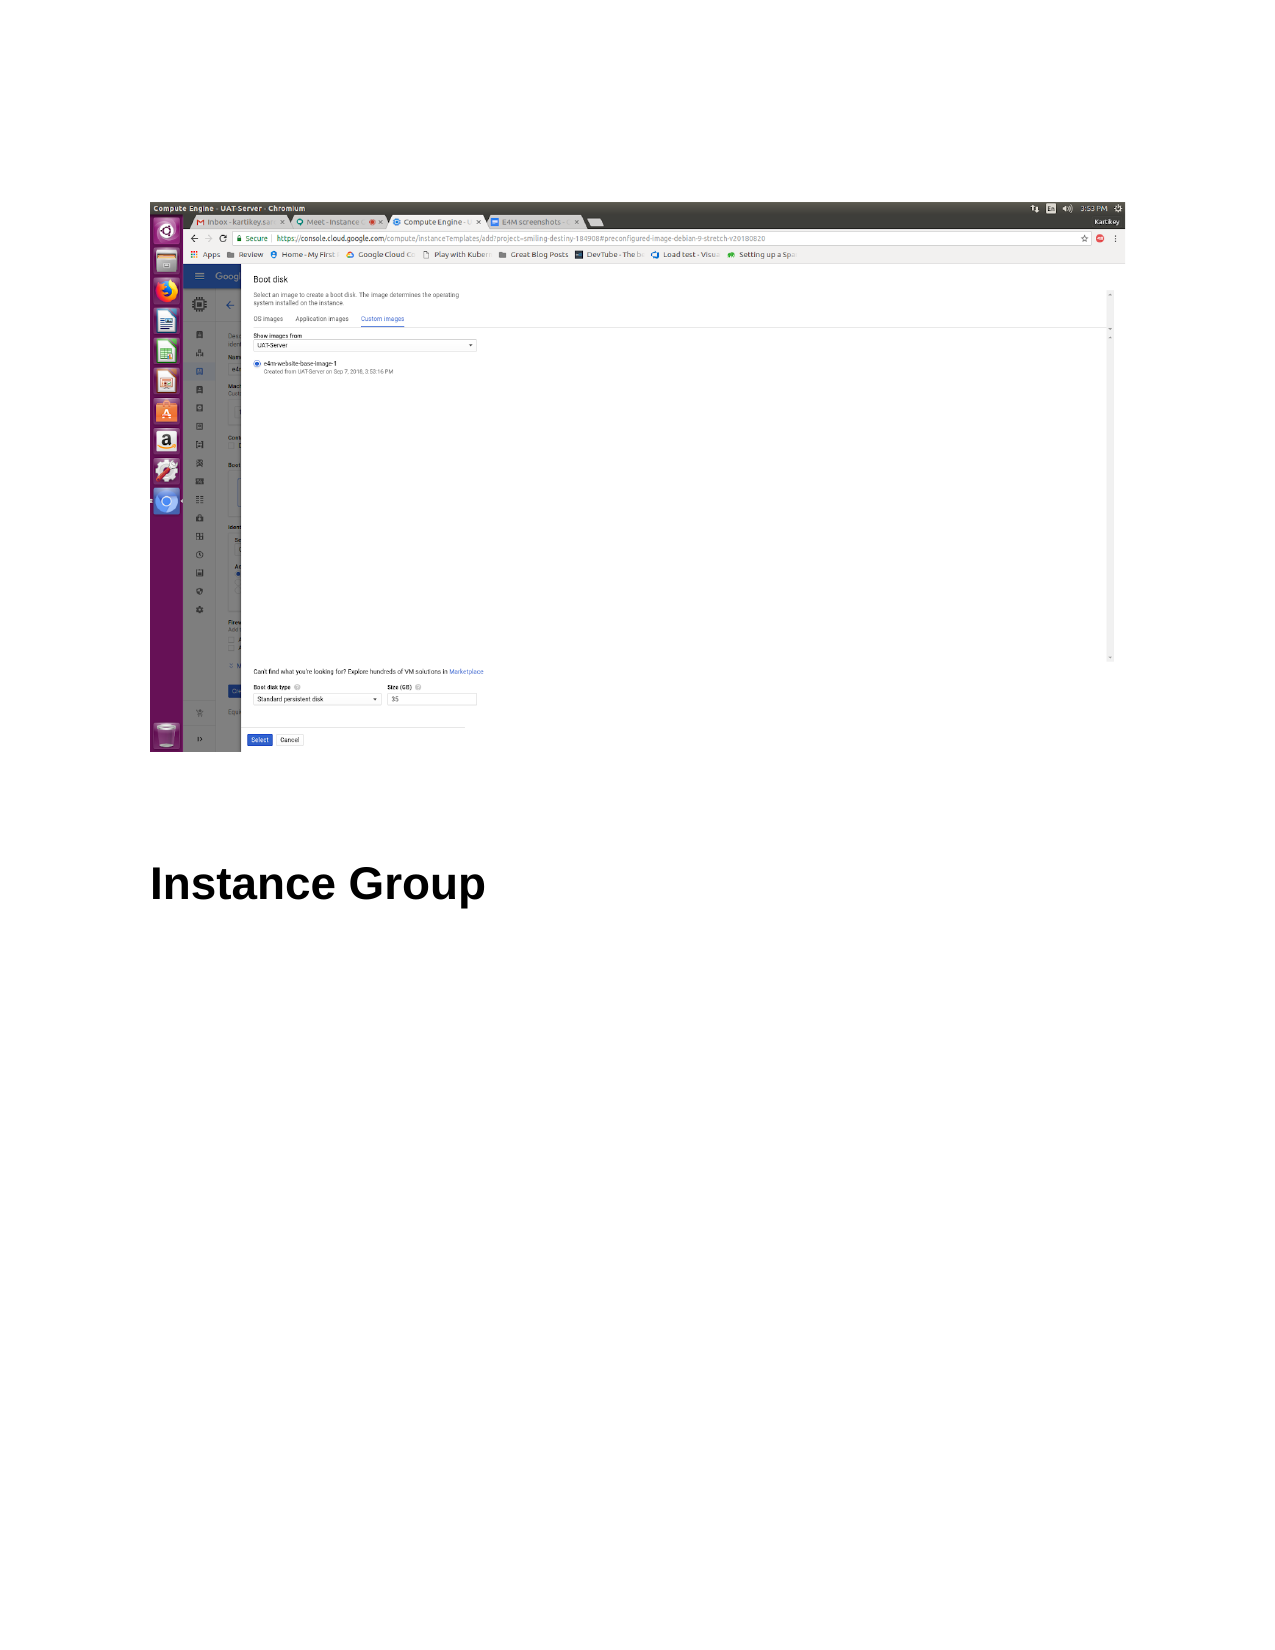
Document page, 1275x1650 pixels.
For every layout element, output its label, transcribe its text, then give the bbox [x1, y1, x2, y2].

text Instance Group [150, 804, 1125, 909]
picture [150, 202, 1125, 752]
